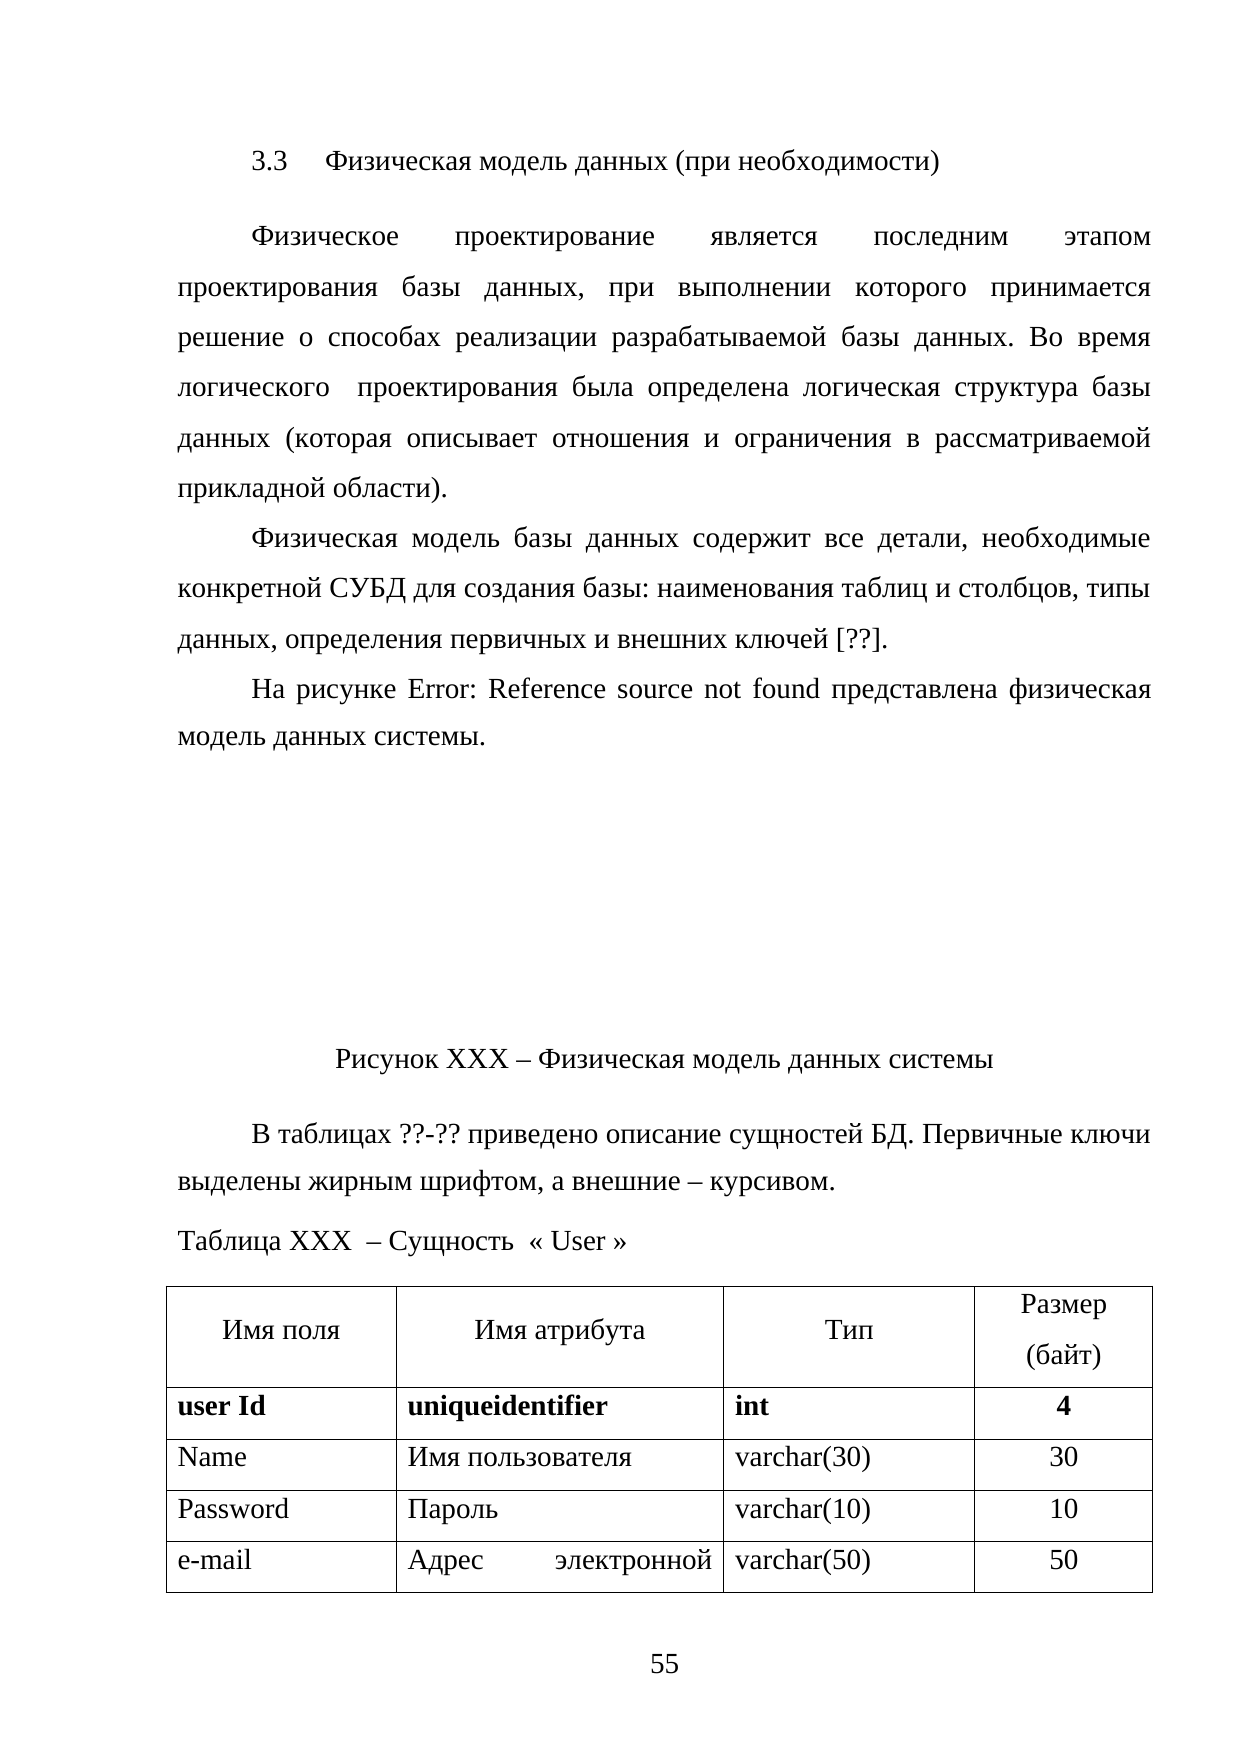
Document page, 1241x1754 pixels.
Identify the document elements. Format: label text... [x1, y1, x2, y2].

table_cell 4 [975, 1388, 1152, 1438]
table_cell user Id [167, 1388, 396, 1438]
text Рисунок ХХХ – Физическая модель данных системы [177, 991, 1152, 1075]
text В таблицах ??-?? приведено описание сущностей БД. Первичные ключи выделены жирным шрифтом, а внешние – курсивом. [177, 1117, 1152, 1197]
table_cell varchar(30) [724, 1440, 974, 1490]
table_header Имя поля [167, 1287, 396, 1387]
table_cell int [724, 1388, 974, 1438]
table_cell varchar(50) [724, 1542, 974, 1592]
table_header Имя атрибута [397, 1287, 723, 1387]
table_cell uniqueidentifier [397, 1388, 723, 1438]
table_cell 10 [975, 1491, 1152, 1541]
table_cell Name [167, 1440, 396, 1490]
table_header Тип [724, 1287, 974, 1387]
text Физическая модель базы данных содержит все детали, необходимые конкретной СУБД для создания базы: наименования таблиц и столбцов, типы данных, определения первичных и внешних ключей [??]. [177, 520, 1152, 654]
table_cell 50 [975, 1542, 1152, 1592]
table_cell Пароль [397, 1491, 723, 1541]
table_cell 30 [975, 1440, 1152, 1490]
table_cell Password [167, 1491, 396, 1541]
table_header Размер (байт) [975, 1287, 1152, 1387]
table_cell Имя пользователя [397, 1440, 723, 1490]
table_cell e-mail [167, 1542, 396, 1592]
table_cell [397, 1542, 723, 1592]
text Физическая модель данных (при необходимости) [251, 143, 1152, 177]
text Таблица ХХХ – Сущность « User » [177, 1223, 1152, 1256]
table_cell varchar(10) [724, 1491, 974, 1541]
text Физическое проектирование является последним этапом проектирования базы данных, при выполнении которого принимается решение о способах реализации разрабатываемой базы данных. Во время логического проектирования была определена логическая структура базы данных (которая описывает отношения и ограничения в рассматриваемой прикладной области). [177, 218, 1152, 503]
